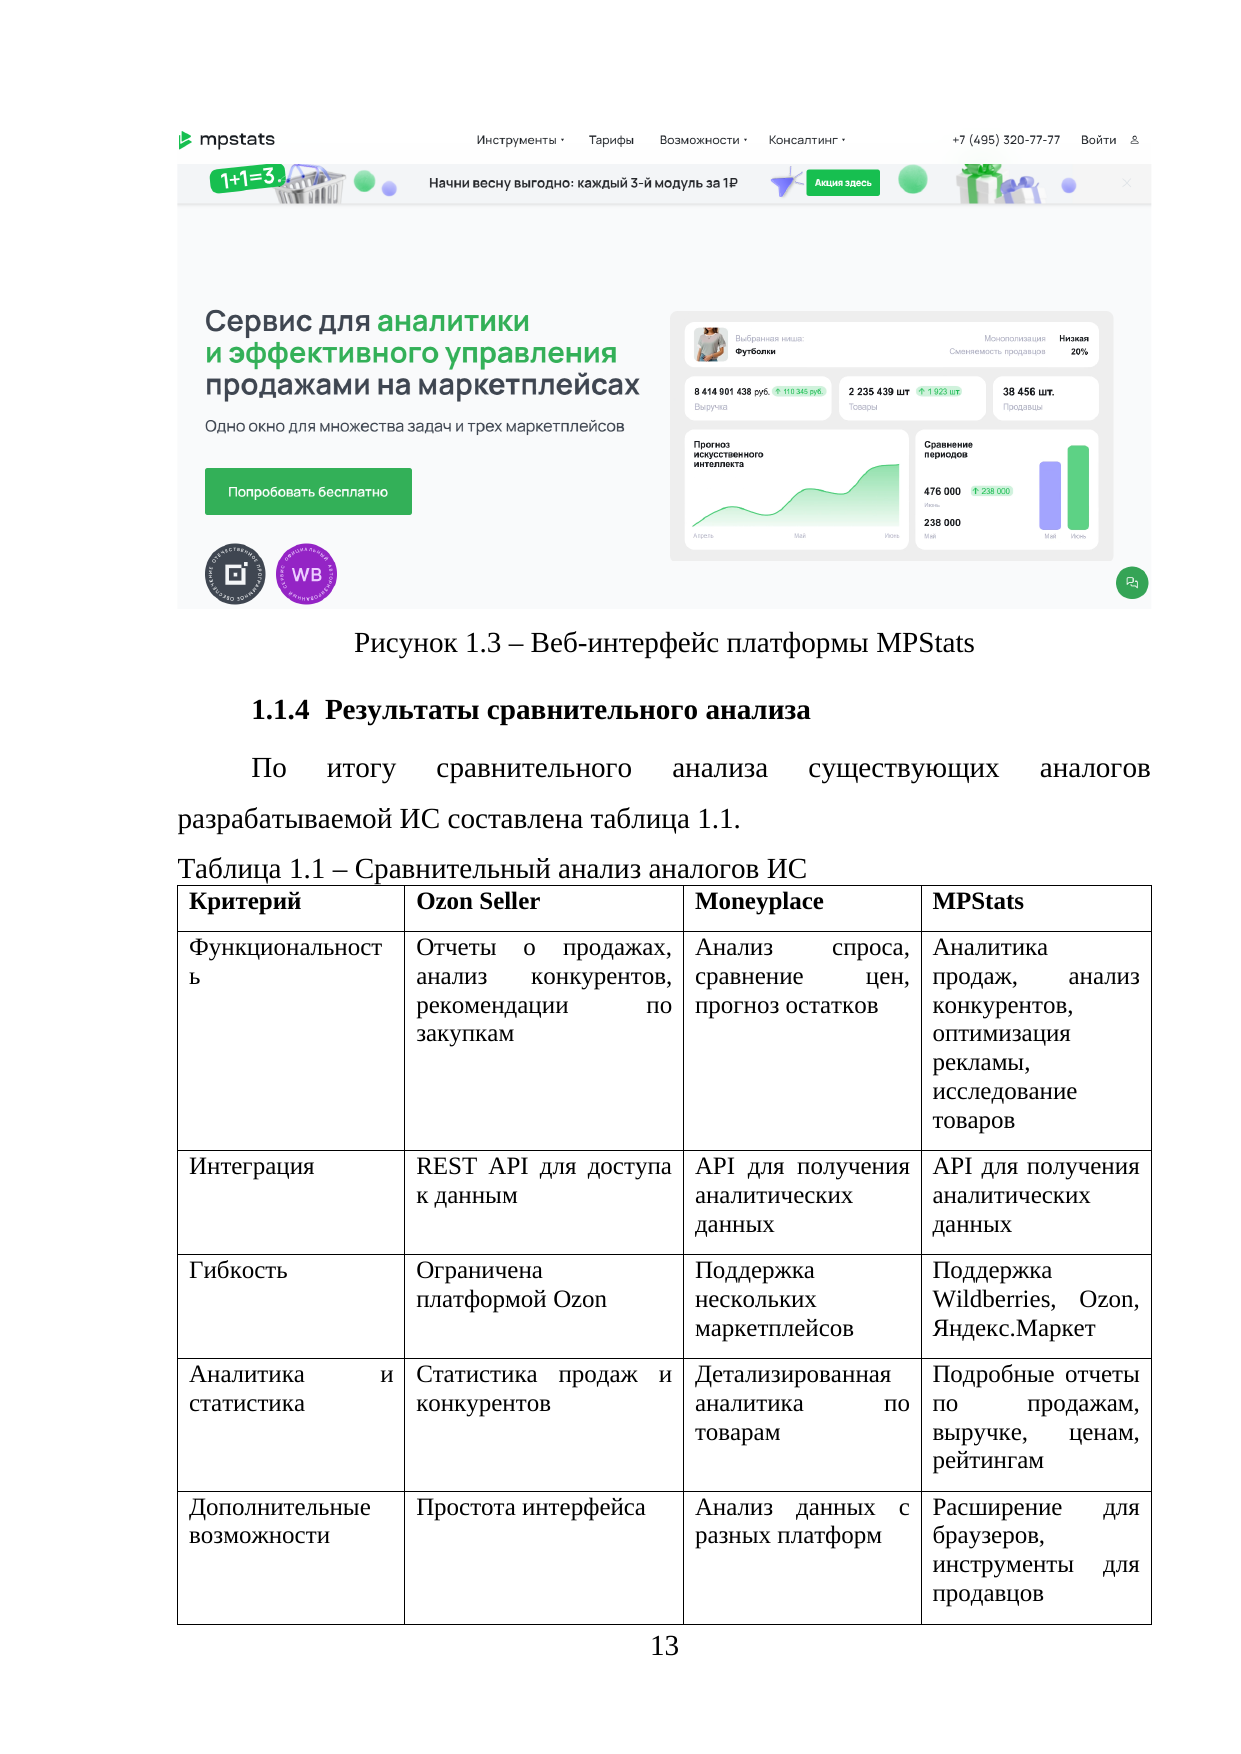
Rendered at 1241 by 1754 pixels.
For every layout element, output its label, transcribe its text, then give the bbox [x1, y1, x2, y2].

table_cell Простота интерфейса [405, 1492, 683, 1623]
text По итогу сравнительного анализа существующих аналогов разрабатываемой ИС составлена таблица 1.1. [177, 751, 1152, 834]
table_cell Анализ данных с разных платформ [684, 1492, 921, 1623]
table_header Критерий [178, 886, 404, 931]
table_cell Отчеты о продажах, анализ конкурентов, рекомендации по закупкам [405, 932, 683, 1150]
table_cell Анализ спроса, сравнение цен, прогноз остатков [684, 932, 921, 1150]
table_header Moneyplace [684, 886, 921, 931]
table_cell Подробные отчеты по продажам, выручке, ценам, рейтингам [922, 1359, 1151, 1491]
picture [177, 118, 1152, 609]
text Результаты сравнительного анализа [177, 692, 1152, 726]
table_cell Статистика продаж и конкурентов [405, 1359, 683, 1491]
table_cell Аналитика и статистика [178, 1359, 404, 1491]
table_cell API для получения аналитических данных [684, 1151, 921, 1254]
table_cell Ограничена платформой Ozon [405, 1255, 683, 1358]
table_cell Функциональность [178, 932, 404, 1150]
table_cell Поддержка Wildberries, Ozon, Яндекс.Маркет [922, 1255, 1151, 1358]
table_cell Гибкость [178, 1255, 404, 1358]
table_header MPStats [922, 886, 1151, 931]
text Рисунок 1.3 – Веб-интерфейс платформы MPStats [177, 625, 1152, 658]
table_cell Дополнительные возможности [178, 1492, 404, 1623]
table_cell REST API для доступа к данным [405, 1151, 683, 1254]
table_cell Расширение для браузеров, инструменты для продавцов [922, 1492, 1151, 1623]
table_cell Поддержка нескольких маркетплейсов [684, 1255, 921, 1358]
table_header Ozon Seller [405, 886, 683, 931]
table_cell API для получения аналитических данных [922, 1151, 1151, 1254]
table_cell Детализированная аналитика по товарам [684, 1359, 921, 1491]
table_cell Интеграция [178, 1151, 404, 1254]
table_cell Аналитика продаж, анализ конкурентов, оптимизация рекламы, исследование товаров [922, 932, 1151, 1150]
text Таблица 1.1 – Сравнительный анализ аналогов ИС [177, 851, 1152, 885]
